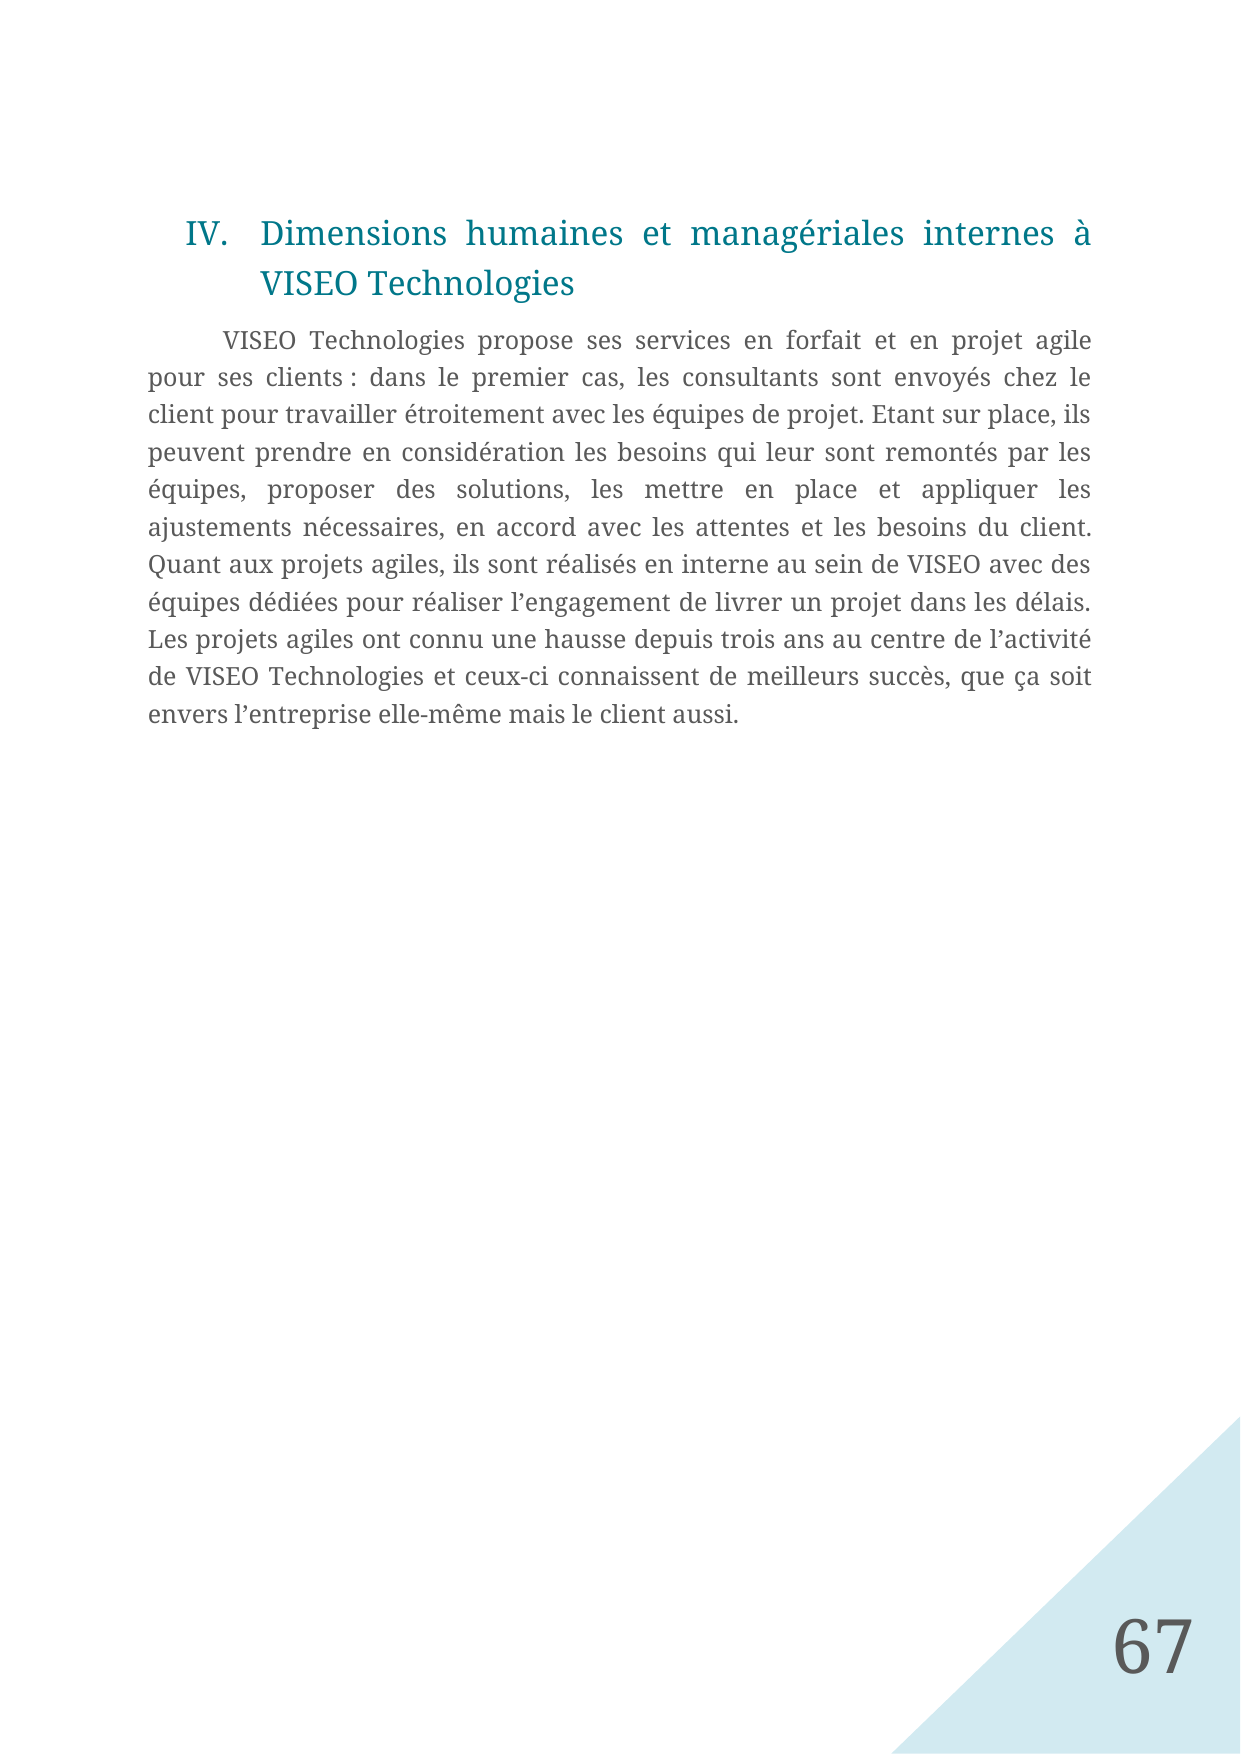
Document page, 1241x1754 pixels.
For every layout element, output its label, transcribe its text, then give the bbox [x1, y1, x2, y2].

text VISEO Technologies propose ses services en forfait et en projet agile pour ses clients : dans le premier cas, les consultants sont envoyés chez le client pour travailler étroitement avec les équipes de projet. Etant sur place, ils peuvent prendre en considération les besoins qui leur sont remontés par les équipes, proposer des solutions, les mettre en place et appliquer les ajustements nécessaires, en accord avec les attentes et les besoins du client. Quant aux projets agiles, ils sont réalisés en interne au sein de VISEO avec des équipes dédiées pour réaliser l’engagement de livrer un projet dans les délais. Les projets agiles ont connu une hausse depuis trois ans au centre de l’activité de VISEO Technologies et ceux-ci connaissent de meilleurs succès, que ça soit envers l’entreprise elle-même mais le client aussi. [148, 322, 1093, 730]
subtitle Dimensions humaines et managériales internes à VISEO Technologies [185, 210, 1093, 305]
